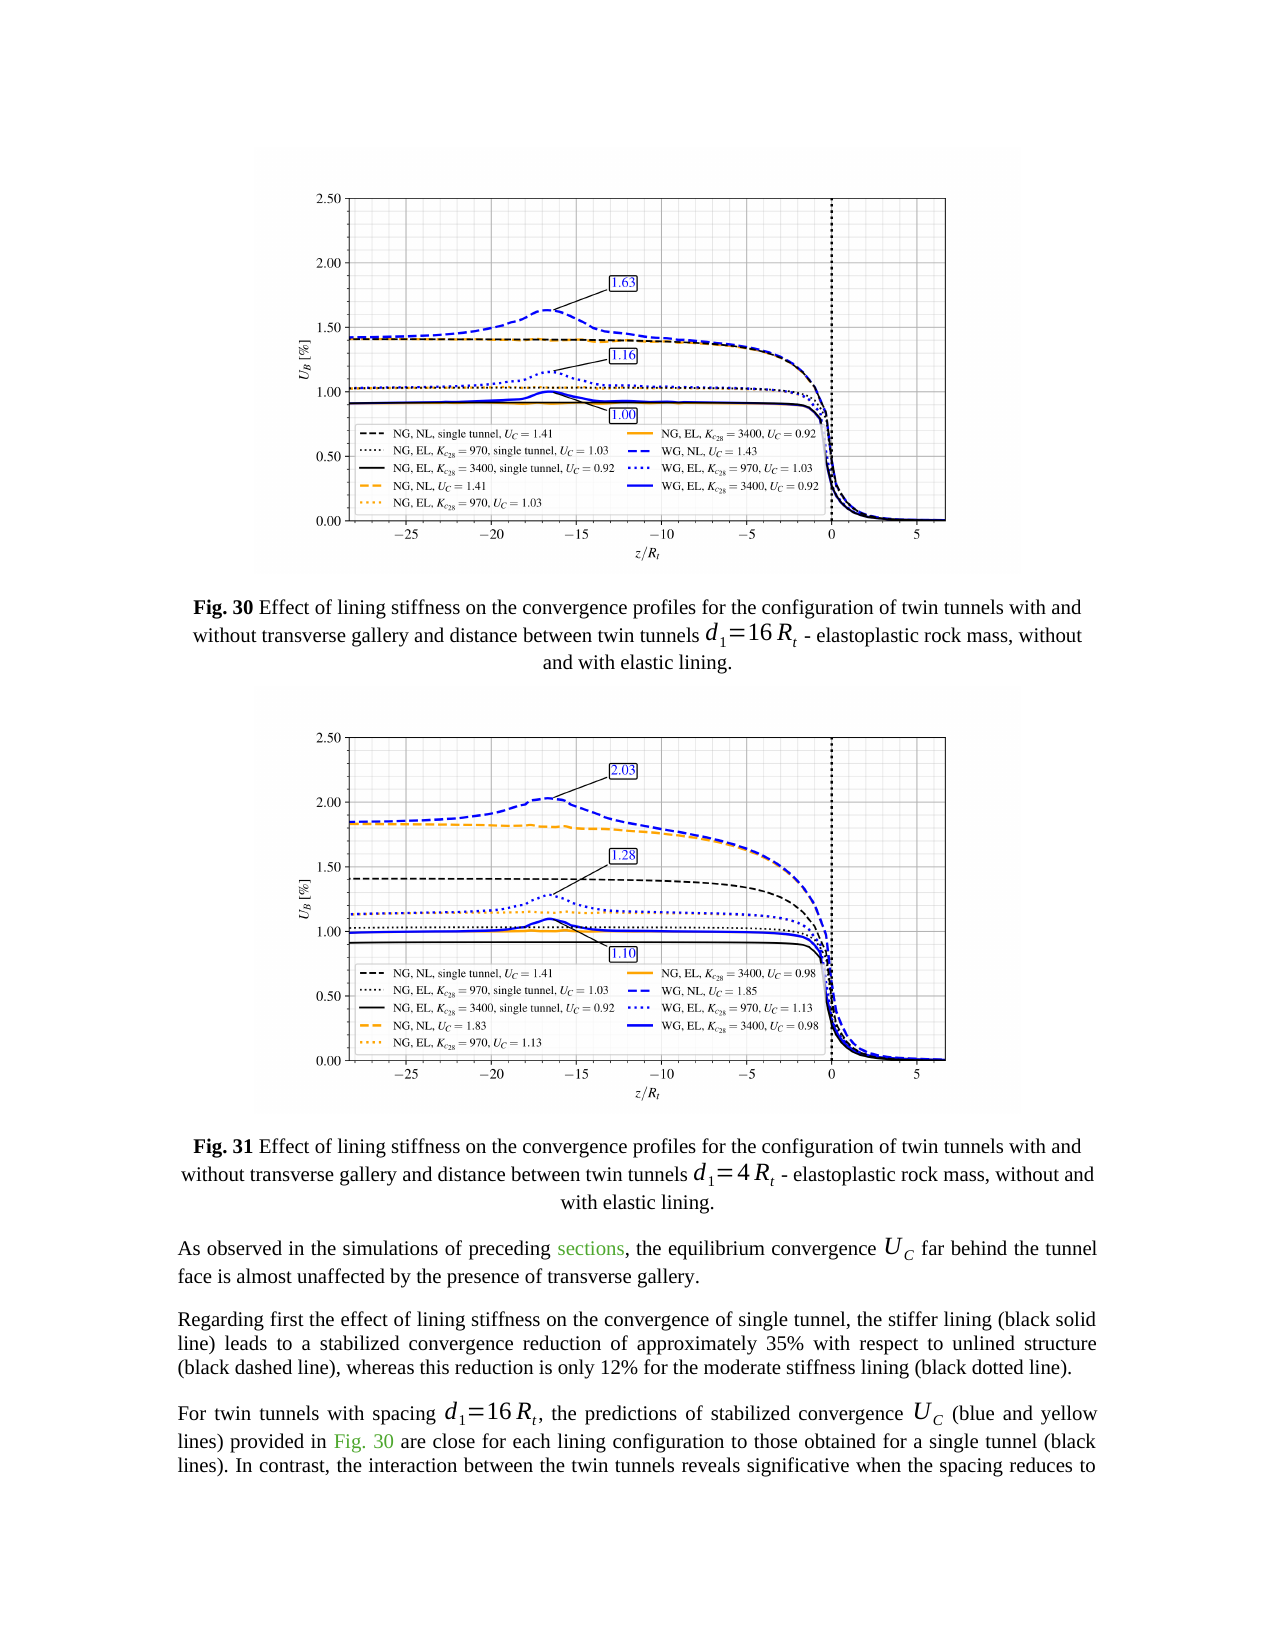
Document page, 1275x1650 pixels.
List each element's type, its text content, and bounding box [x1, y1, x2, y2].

picture [253, 147, 1022, 574]
text Regarding first the effect of lining stiffness on the convergence of single tunnel, the stiffer lining (black solid line) leads to a stabilized convergence reduction of approximately 35% with respect to unlined structure (black dashed line), whereas this reduction is only 12% for the moderate stiffness lining (black dotted line). [177, 1307, 1098, 1379]
text As observed in the simulations of preceding sections, the equilibrium convergence far behind the tunnel face is almost unaffected by the presence of transverse gallery. [177, 1232, 1098, 1288]
text Fig. 30 Effect of lining stiffness on the convergence profiles for the configuration of twin tunnels with and without transverse gallery and distance between twin tunnels - elastoplastic rock mass, without and with elastic lining. [177, 595, 1098, 674]
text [177, 1397, 1098, 1477]
text Fig. 31 Effect of lining stiffness on the convergence profiles for the configuration of twin tunnels with and without transverse gallery and distance between twin tunnels - elastoplastic rock mass, without and with elastic lining. [177, 1134, 1098, 1214]
picture [253, 686, 1022, 1114]
